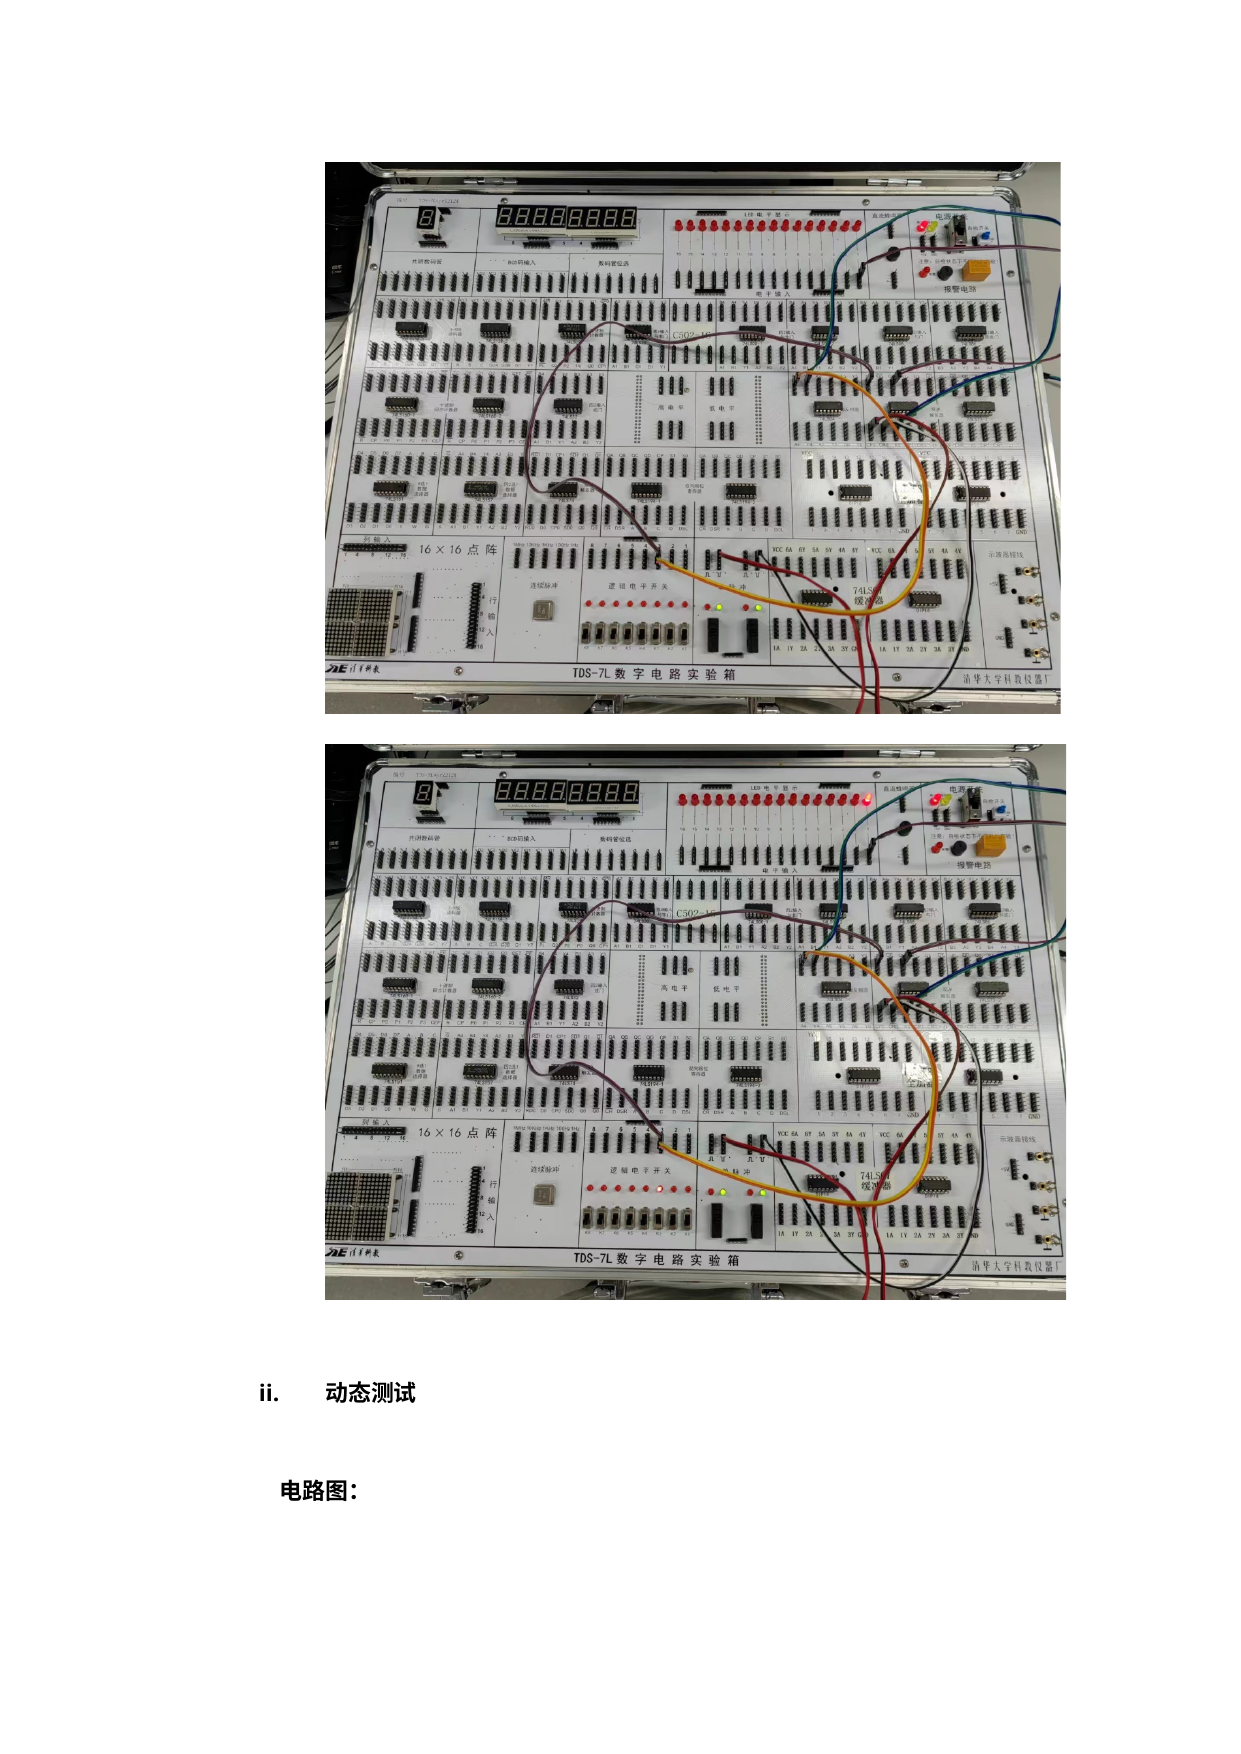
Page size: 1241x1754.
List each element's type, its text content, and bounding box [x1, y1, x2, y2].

picture [325, 744, 1067, 1300]
list 动态测试 [279, 1359, 1053, 1424]
list 电路图： [279, 1457, 1053, 1522]
picture [325, 162, 1061, 714]
